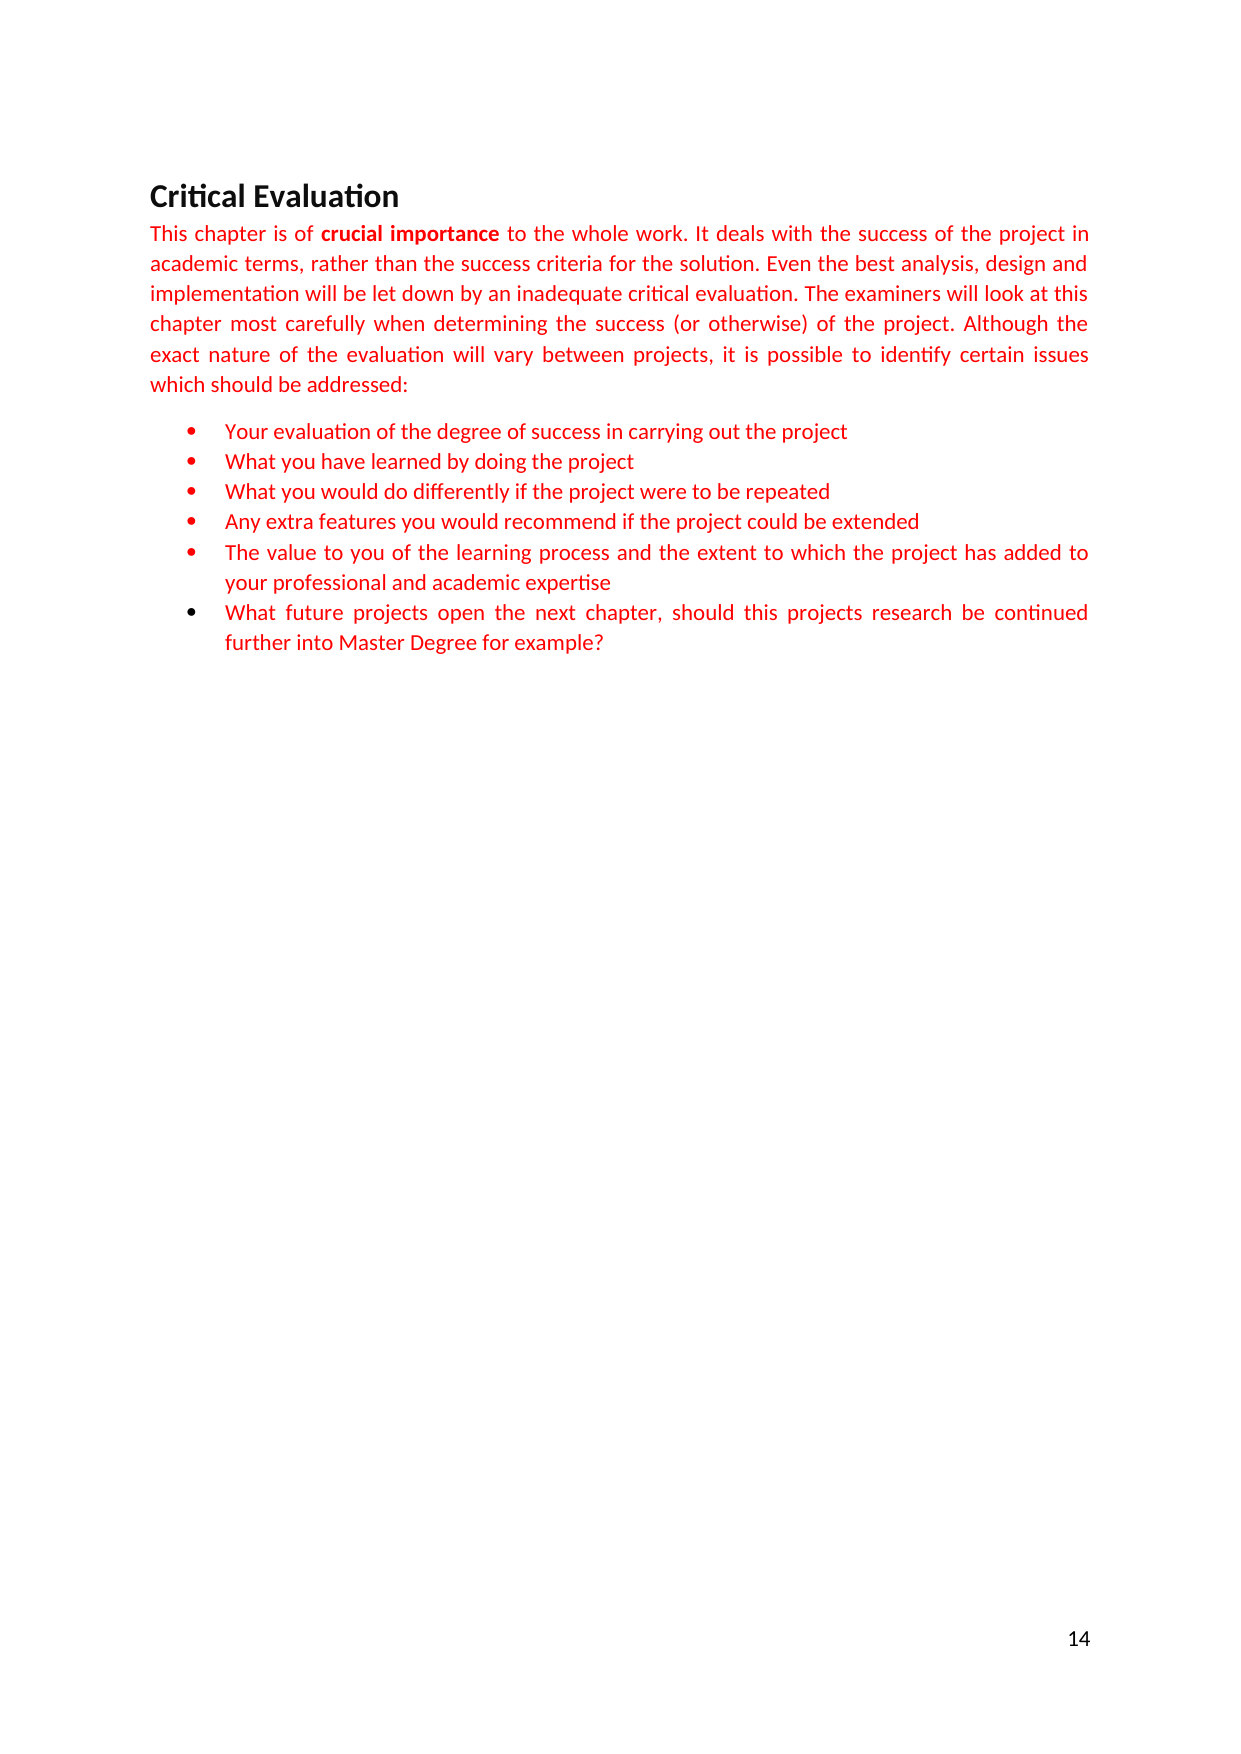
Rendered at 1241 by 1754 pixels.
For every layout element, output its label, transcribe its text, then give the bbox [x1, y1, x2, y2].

text This chapter is of crucial importance to the whole work. It deals with the success of the project in academic terms, rather than the success criteria for the solution. Even the best analysis, design and implementation will be let down by an inadequate critical evaluation. The examiners will look at this chapter most carefully when determining the success (or otherwise) of the project. Although the exact nature of the evaluation will vary between projects, it is possible to identify certain issues which should be addressed: [150, 219, 1090, 398]
list What future projects open the next chapter, should this projects research be continued further into Master Degree for example? [187, 598, 1090, 656]
list Any extra features you would recommend if the project could be extended [187, 507, 1090, 536]
list Your evaluation of the degree of success in carrying out the project [187, 417, 1090, 445]
subtitle Critical Evaluation [150, 175, 1090, 216]
list The value to you of the learning process and the extent to which the project has added to your professional and academic expertise [187, 538, 1090, 596]
list What you have learned by doing the project [187, 447, 1090, 475]
list What you would do differently if the project were to be repeated [187, 477, 1090, 505]
